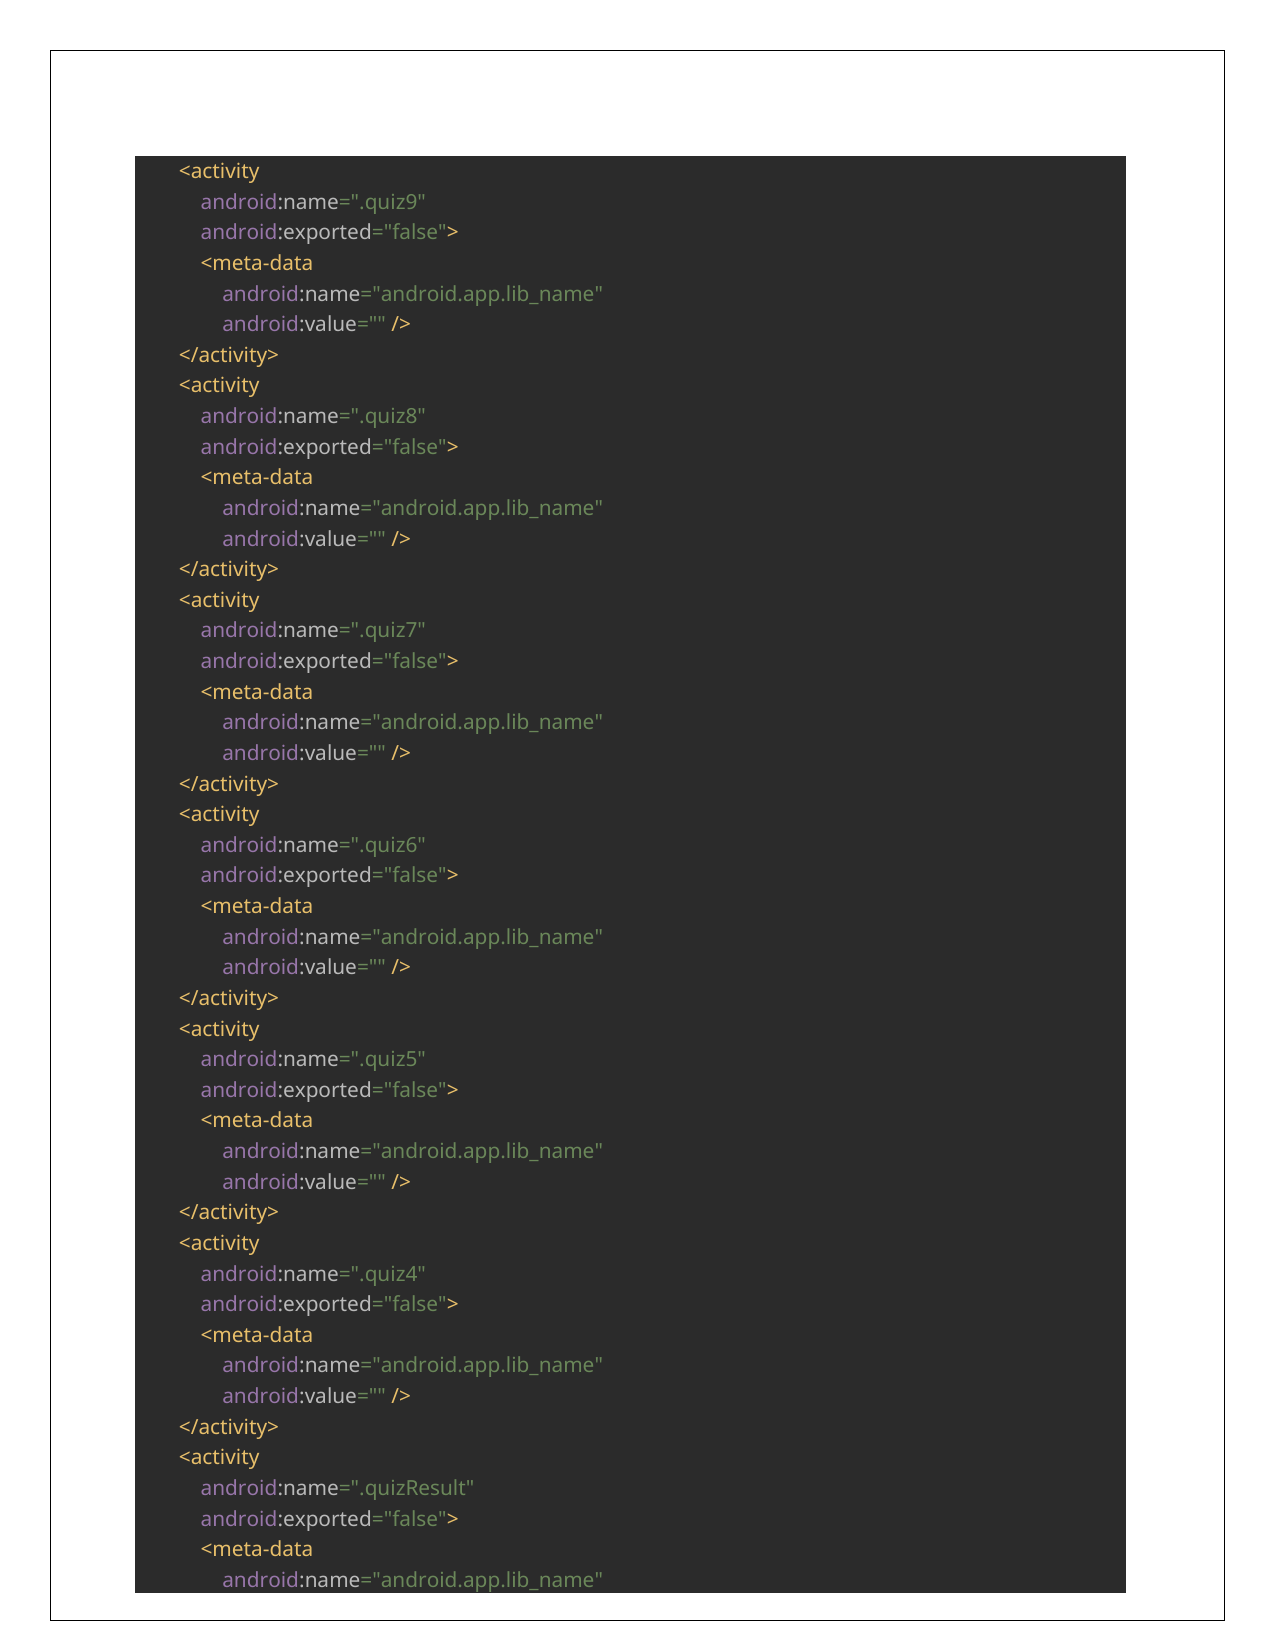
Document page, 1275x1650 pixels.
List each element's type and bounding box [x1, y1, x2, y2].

text [135, 156, 1126, 1593]
